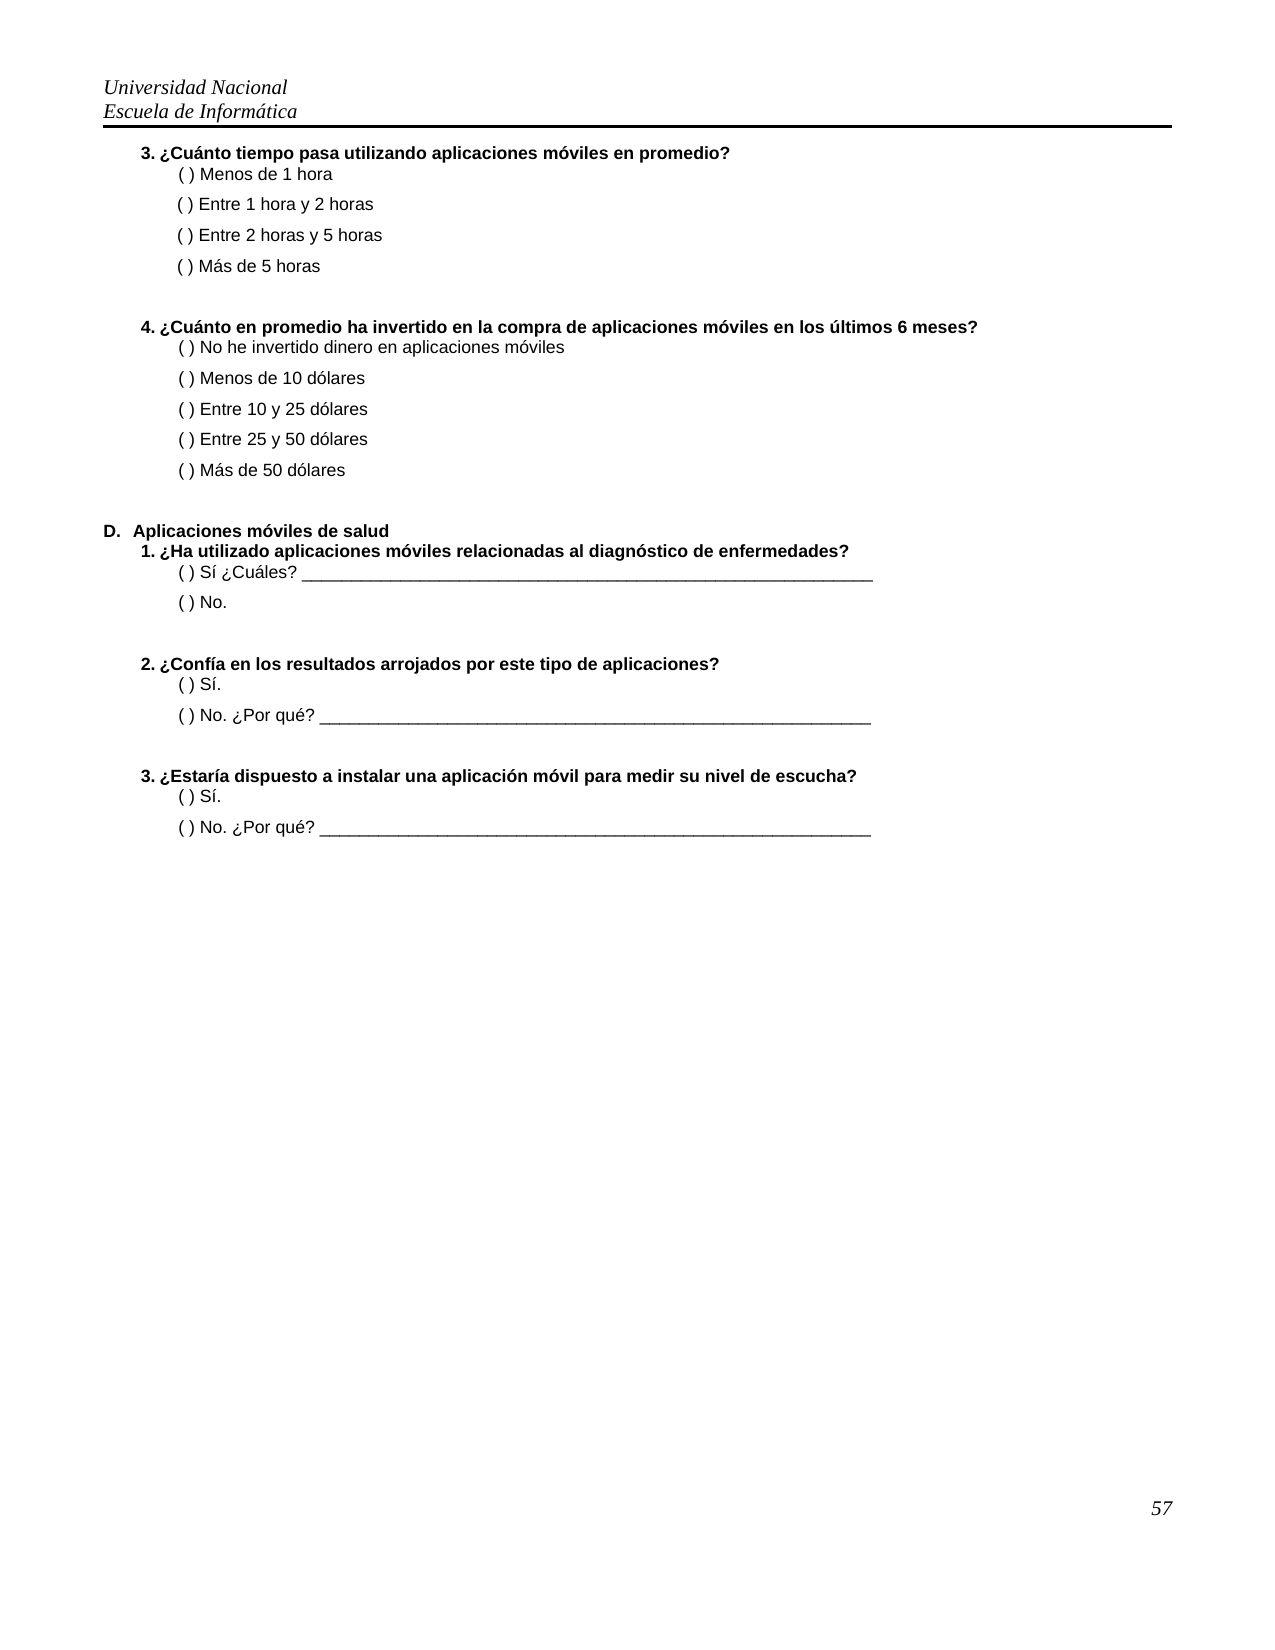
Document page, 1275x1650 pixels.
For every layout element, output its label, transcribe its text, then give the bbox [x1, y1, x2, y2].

text ( ) Sí. [178, 786, 1172, 807]
text ( ) No he invertido dinero en aplicaciones móviles [178, 337, 1172, 357]
text ( ) Entre 2 horas y 5 horas [103, 225, 1172, 245]
list Aplicaciones móviles de salud [103, 521, 1172, 541]
text ( ) Menos de 10 dólares [178, 368, 1172, 388]
list ¿Cuánto tiempo pasa utilizando aplicaciones móviles en promedio? [141, 143, 1172, 163]
text ( ) Entre 10 y 25 dólares [178, 398, 1172, 419]
text ( ) Más de 5 horas [103, 255, 1172, 276]
text ( ) No. ¿Por qué? ________________________________________________________ [178, 817, 1172, 837]
text ( ) No. ¿Por qué? ________________________________________________________ [178, 704, 1172, 725]
list ¿Confía en los resultados arrojados por este tipo de aplicaciones? [141, 653, 1172, 674]
text ( ) Menos de 1 hora [178, 163, 1172, 184]
list ¿Cuánto en promedio ha invertido en la compra de aplicaciones móviles en los últimos 6 meses? [141, 317, 1172, 337]
list ¿Ha utilizado aplicaciones móviles relacionadas al diagnóstico de enfermedades? [141, 541, 1172, 562]
text ( ) Entre 25 y 50 dólares [178, 429, 1172, 449]
text ( ) Sí. [178, 674, 1172, 694]
text ( ) No. [178, 592, 1172, 613]
text ( ) Más de 50 dólares [178, 459, 1172, 480]
text ( ) Sí ¿Cuáles? __________________________________________________________ [178, 562, 1172, 582]
list ¿Estaría dispuesto a instalar una aplicación móvil para medir su nivel de escucha? [141, 766, 1172, 786]
text ( ) Entre 1 hora y 2 horas [103, 194, 1172, 214]
